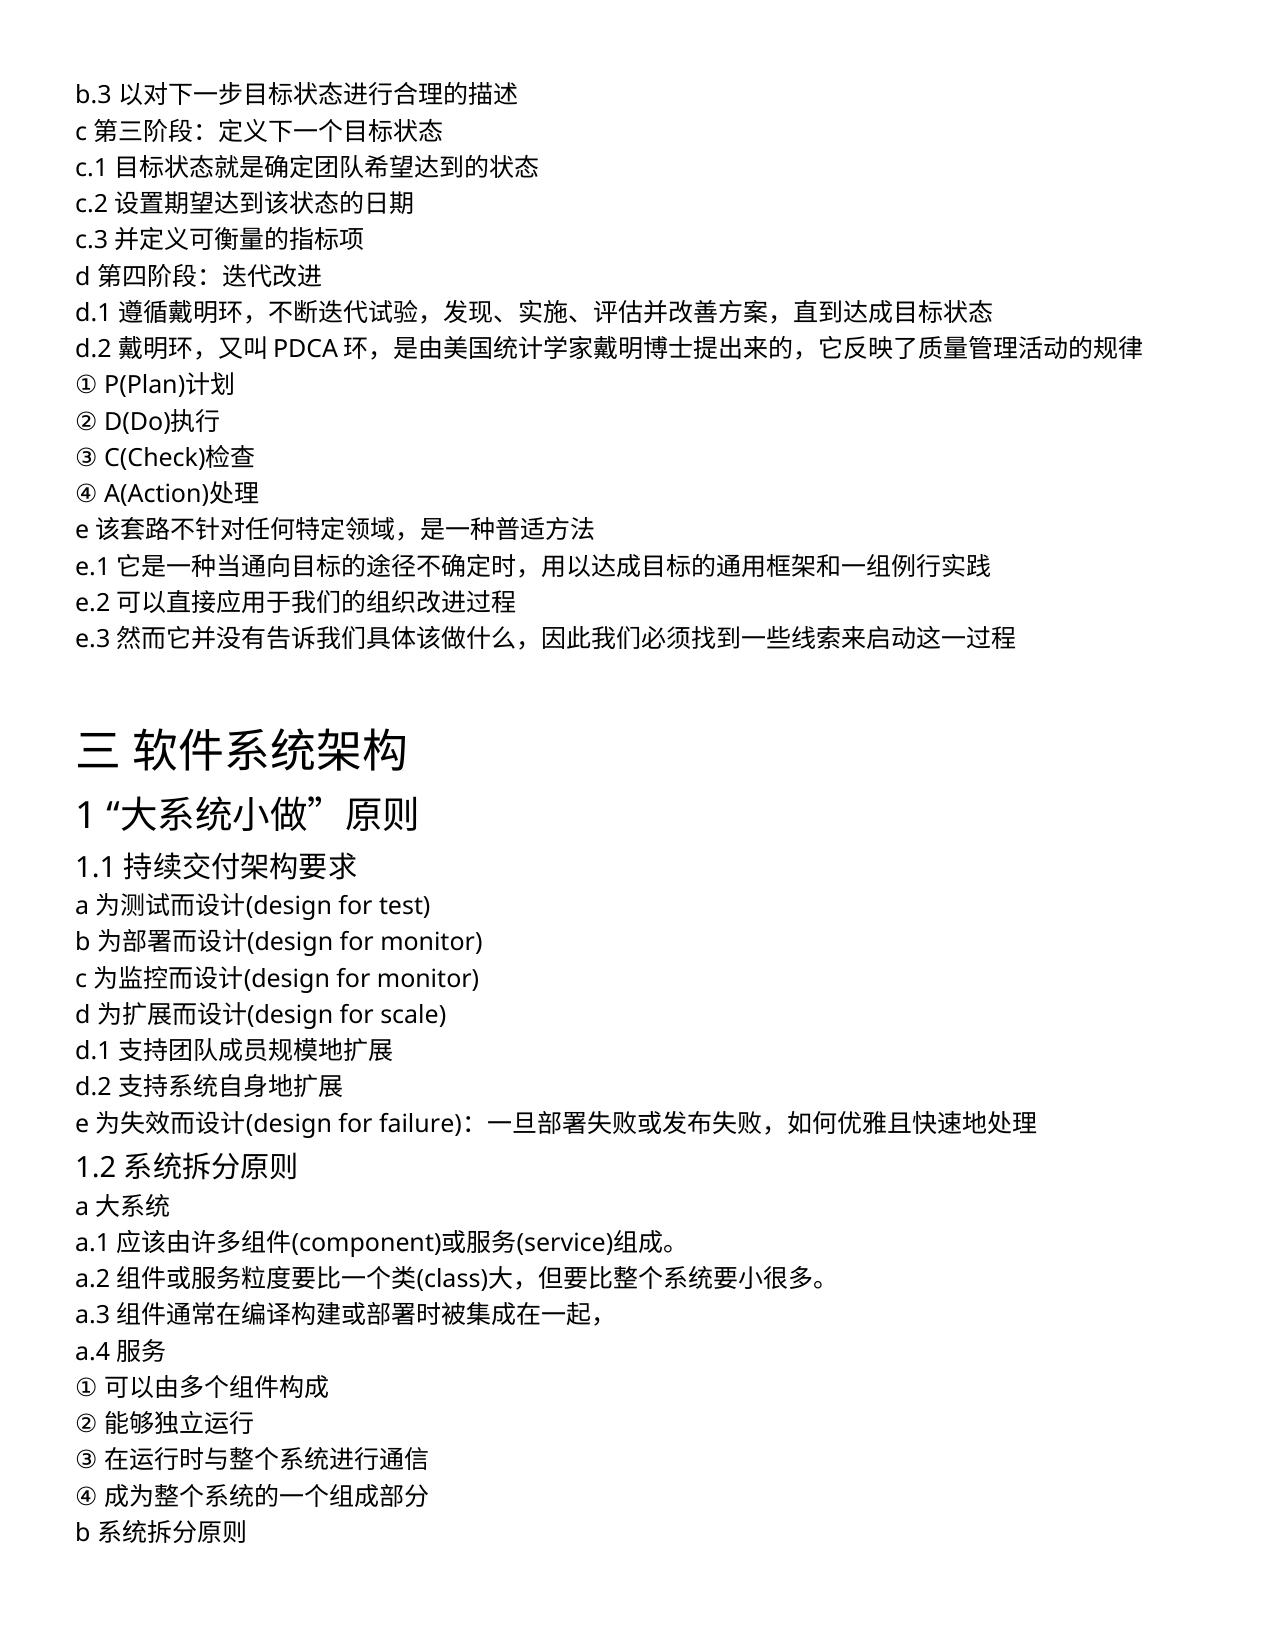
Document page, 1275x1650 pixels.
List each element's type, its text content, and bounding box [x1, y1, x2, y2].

text 可以由多个组件构成 [75, 1367, 1200, 1403]
text 然而它并没有告诉我们具体该做什么，因此我们必须找到一些线索来启动这一过程 [75, 619, 1200, 655]
text 为失效而设计(design for failure)：一旦部署失败或发布失败，如何优雅且快速地处理 [75, 1103, 1200, 1139]
text 该套路不针对任何特定领域，是一种普适方法 [75, 510, 1200, 546]
text 组件或服务粒度要比一个类(class)大，但要比整个系统要小很多。 [75, 1258, 1200, 1295]
text 服务 [75, 1331, 1200, 1367]
text D(Do)执行 [75, 401, 1200, 437]
text 以对下一步目标状态进行合理的描述 [75, 75, 1200, 111]
text 可以直接应用于我们的组织改进过程 [75, 582, 1200, 619]
text 支持团队成员规模地扩展 [75, 1031, 1200, 1067]
subtitle 软件系统架构 [75, 714, 1200, 780]
text 第四阶段：迭代改进 [75, 256, 1200, 292]
text 系统拆分原则 [75, 1512, 1200, 1548]
text 能够独立运行 [75, 1403, 1200, 1440]
subtitle “大系统小做”原则 [75, 784, 1200, 839]
text 在运行时与整个系统进行通信 [75, 1440, 1200, 1476]
text 应该由许多组件(component)或服务(service)组成。 [75, 1222, 1200, 1258]
text 遵循戴明环，不断迭代试验，发现、实施、评估并改善方案，直到达成目标状态 [75, 292, 1200, 329]
text 成为整个系统的一个组成部分 [75, 1476, 1200, 1512]
text 并定义可衡量的指标项 [75, 220, 1200, 256]
text 设置期望达到该状态的日期 [75, 184, 1200, 220]
text A(Action)处理 [75, 474, 1200, 510]
text P(Plan)计划 [75, 365, 1200, 401]
text 为扩展而设计(design for scale) [75, 994, 1200, 1031]
text 组件通常在编译构建或部署时被集成在一起， [75, 1295, 1200, 1331]
text 第三阶段：定义下一个目标状态 [75, 111, 1200, 147]
subtitle 持续交付架构要求 [75, 843, 1200, 886]
subtitle 系统拆分原则 [75, 1143, 1200, 1186]
text 为测试而设计(design for test) [75, 886, 1200, 922]
text 为监控而设计(design for monitor) [75, 958, 1200, 994]
text C(Check)检查 [75, 437, 1200, 474]
text 目标状态就是确定团队希望达到的状态 [75, 147, 1200, 184]
text 大系统 [75, 1186, 1200, 1222]
text 它是一种当通向目标的途径不确定时，用以达成目标的通用框架和一组例行实践 [75, 546, 1200, 582]
text 戴明环，又叫PDCA环，是由美国统计学家戴明博士提出来的，它反映了质量管理活动的规律 [75, 329, 1200, 365]
text 为部署而设计(design for monitor) [75, 922, 1200, 958]
text 支持系统自身地扩展 [75, 1067, 1200, 1103]
